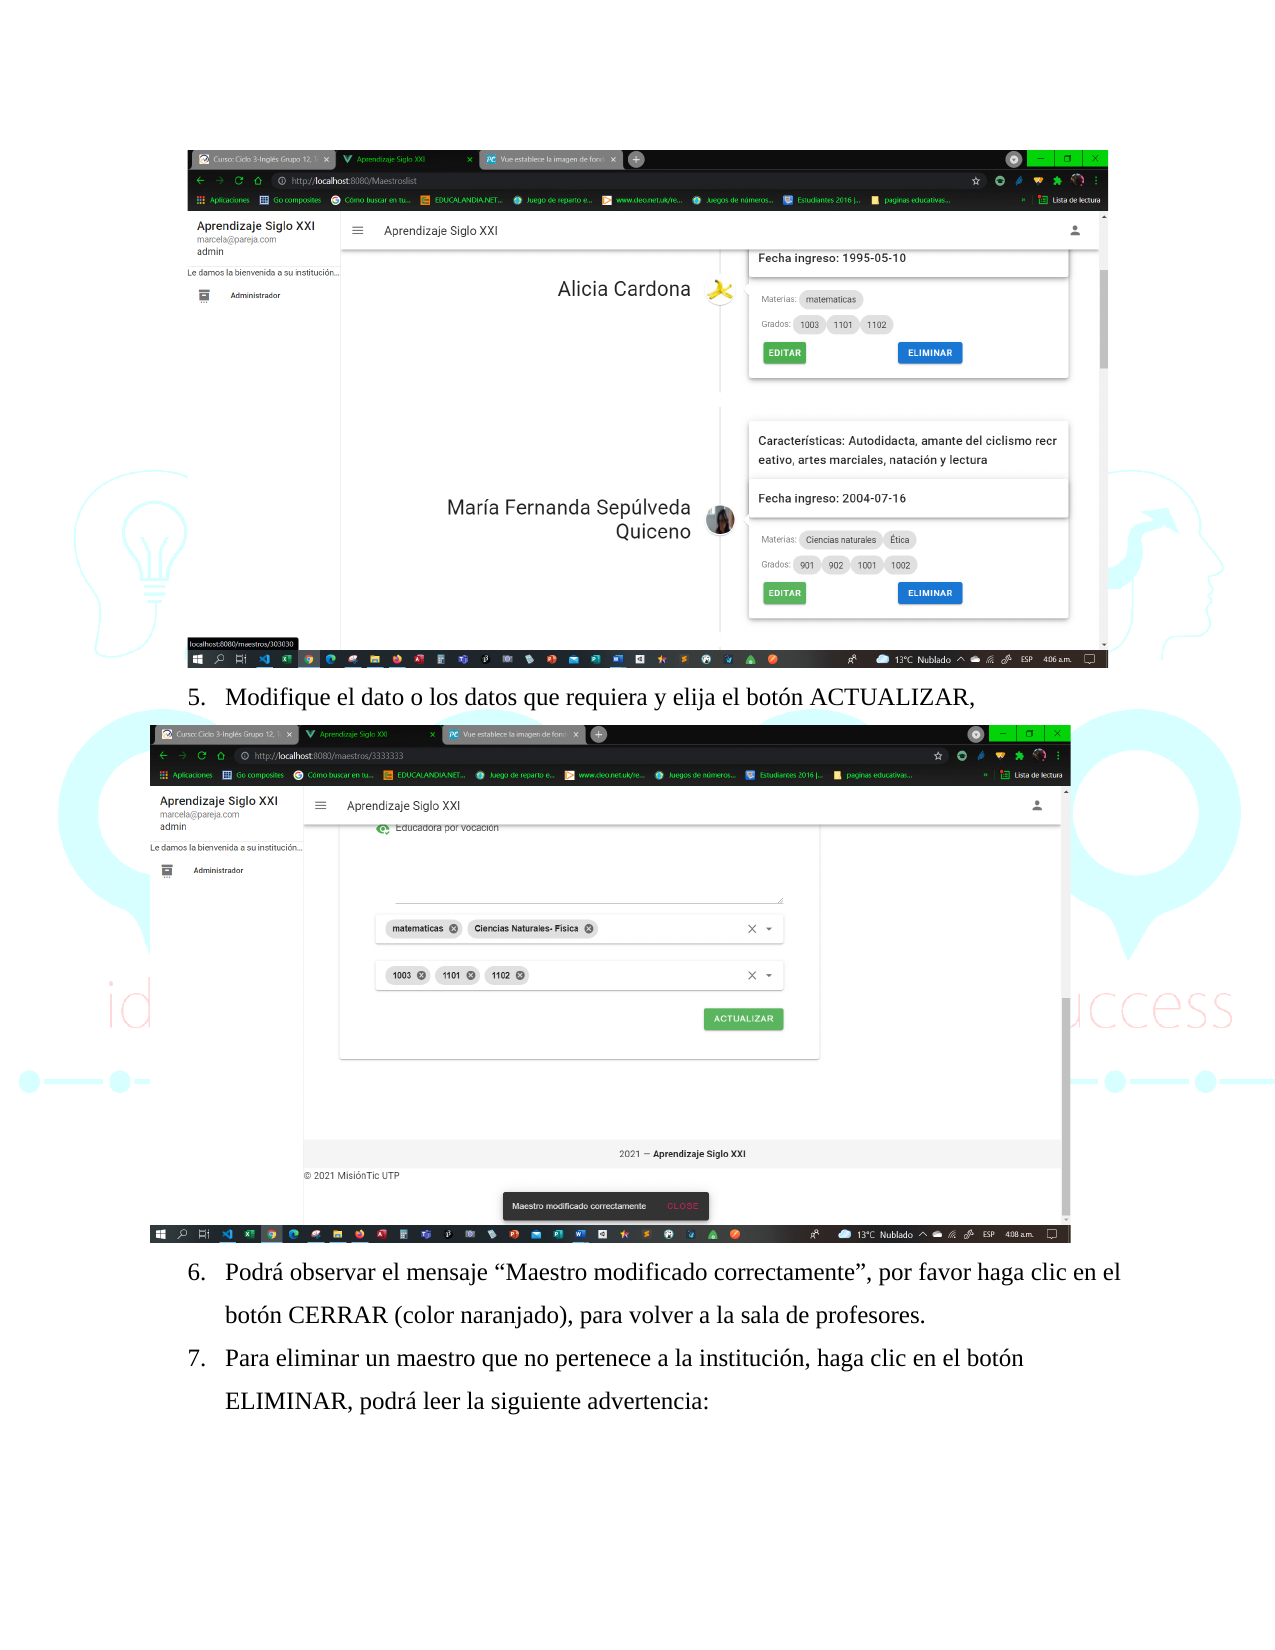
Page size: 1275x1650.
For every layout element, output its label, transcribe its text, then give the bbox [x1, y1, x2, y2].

list Podrá observar el mensaje “Maestro modificado correctamente”, por favor haga clic en el botón CERRAR (color naranjado), para volver a la sala de profesores. [187, 1257, 1125, 1328]
picture [150, 725, 1071, 1243]
list Modifique el dato o los datos que requiera y elija el botón ACTUALIZAR, [187, 682, 1125, 711]
list Para eliminar un maestro que no pertenece a la institución, haga clic en el botón ELIMINAR, podrá leer la siguiente advertencia: [187, 1343, 1125, 1415]
picture [187, 150, 1109, 668]
